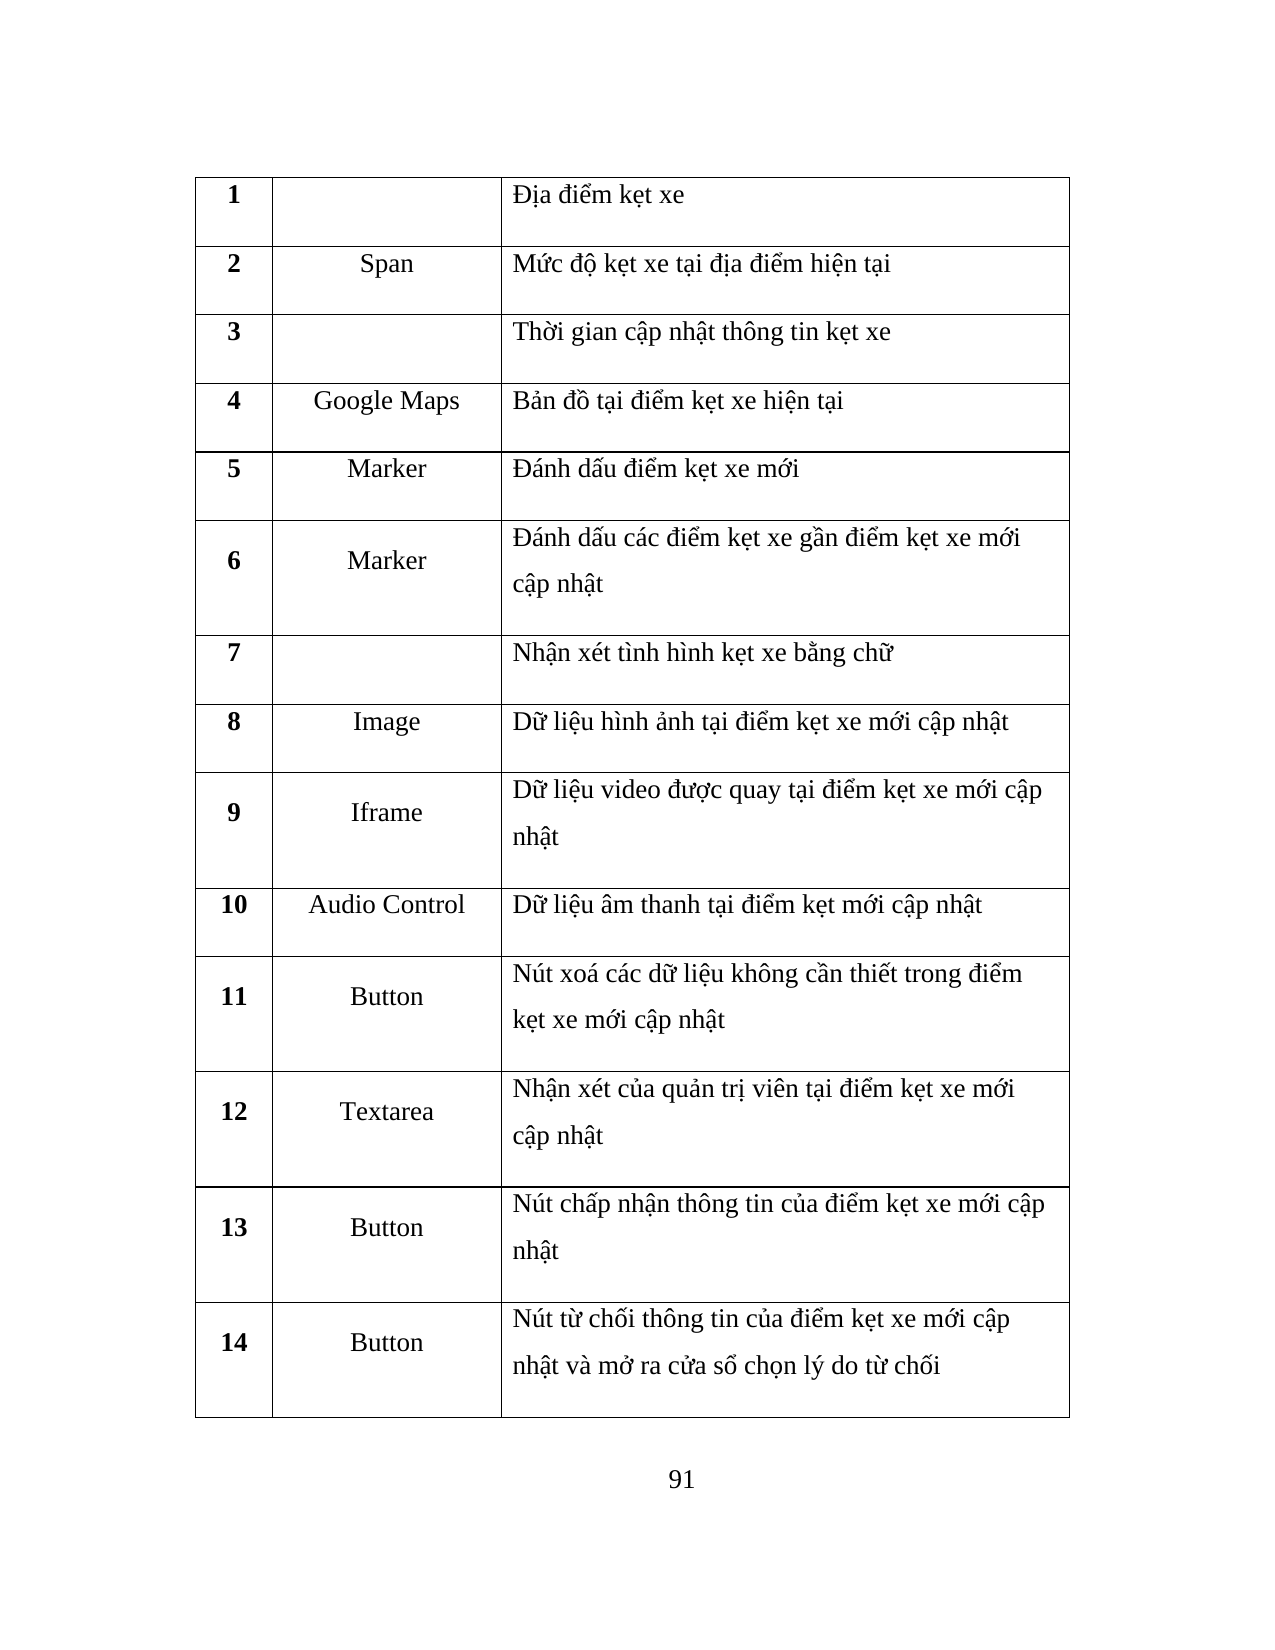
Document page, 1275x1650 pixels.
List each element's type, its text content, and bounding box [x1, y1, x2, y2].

table_cell Button [273, 1303, 501, 1417]
table_cell Audio Control [273, 889, 501, 956]
table_cell Đánh dấu các điểm kẹt xe gần điểm kẹt xe mới cập nhật [502, 521, 1069, 635]
table_cell 8 [196, 705, 272, 772]
table_cell Đánh dấu điểm kẹt xe mới [502, 453, 1069, 520]
table_cell 14 [196, 1303, 272, 1417]
table_cell 13 [196, 1188, 272, 1302]
table_cell 10 [196, 889, 272, 956]
table_cell Iframe [273, 773, 501, 887]
table_cell 11 [196, 957, 272, 1071]
table_cell Bản đồ tại điểm kẹt xe hiện tại [502, 384, 1069, 451]
table_cell Span [273, 247, 501, 314]
table_cell Dữ liệu video được quay tại điểm kẹt xe mới cập nhật [502, 773, 1069, 887]
table_cell Nhận xét tình hình kẹt xe bằng chữ [502, 636, 1069, 704]
table_cell Button [273, 957, 501, 1071]
table_cell 6 [196, 521, 272, 635]
table_cell Mức độ kẹt xe tại địa điểm hiện tại [502, 247, 1069, 314]
table_cell Image [273, 705, 501, 772]
table_cell Nhận xét của quản trị viên tại điểm kẹt xe mới cập nhật [502, 1072, 1069, 1186]
table_cell Google Maps [273, 384, 501, 451]
table_cell Nút xoá các dữ liệu không cần thiết trong điểm kẹt xe mới cập nhật [502, 957, 1069, 1071]
table_cell Textarea [273, 1072, 501, 1186]
table_cell Nút từ chối thông tin của điểm kẹt xe mới cập nhật và mở ra cửa sổ chọn lý do từ chối [502, 1303, 1069, 1417]
table_cell Dữ liệu âm thanh tại điểm kẹt mới cập nhật [502, 889, 1069, 956]
table_cell Nút chấp nhận thông tin của điểm kẹt xe mới cập nhật [502, 1188, 1069, 1302]
table_cell Địa điểm kẹt xe [502, 178, 1069, 246]
table_cell 2 [196, 247, 272, 314]
table_cell [273, 178, 501, 246]
table_cell 4 [196, 384, 272, 451]
table_cell Marker [273, 521, 501, 635]
table_cell 5 [196, 453, 272, 520]
table_cell [273, 636, 501, 704]
table_cell [273, 315, 501, 383]
table_cell Marker [273, 453, 501, 520]
table_cell 1 [196, 178, 272, 246]
table_cell 9 [196, 773, 272, 887]
table_cell Thời gian cập nhật thông tin kẹt xe [502, 315, 1069, 383]
table_cell 12 [196, 1072, 272, 1186]
table_cell Dữ liệu hình ảnh tại điểm kẹt xe mới cập nhật [502, 705, 1069, 772]
table_cell 3 [196, 315, 272, 383]
table_cell Button [273, 1188, 501, 1302]
table_cell 7 [196, 636, 272, 704]
